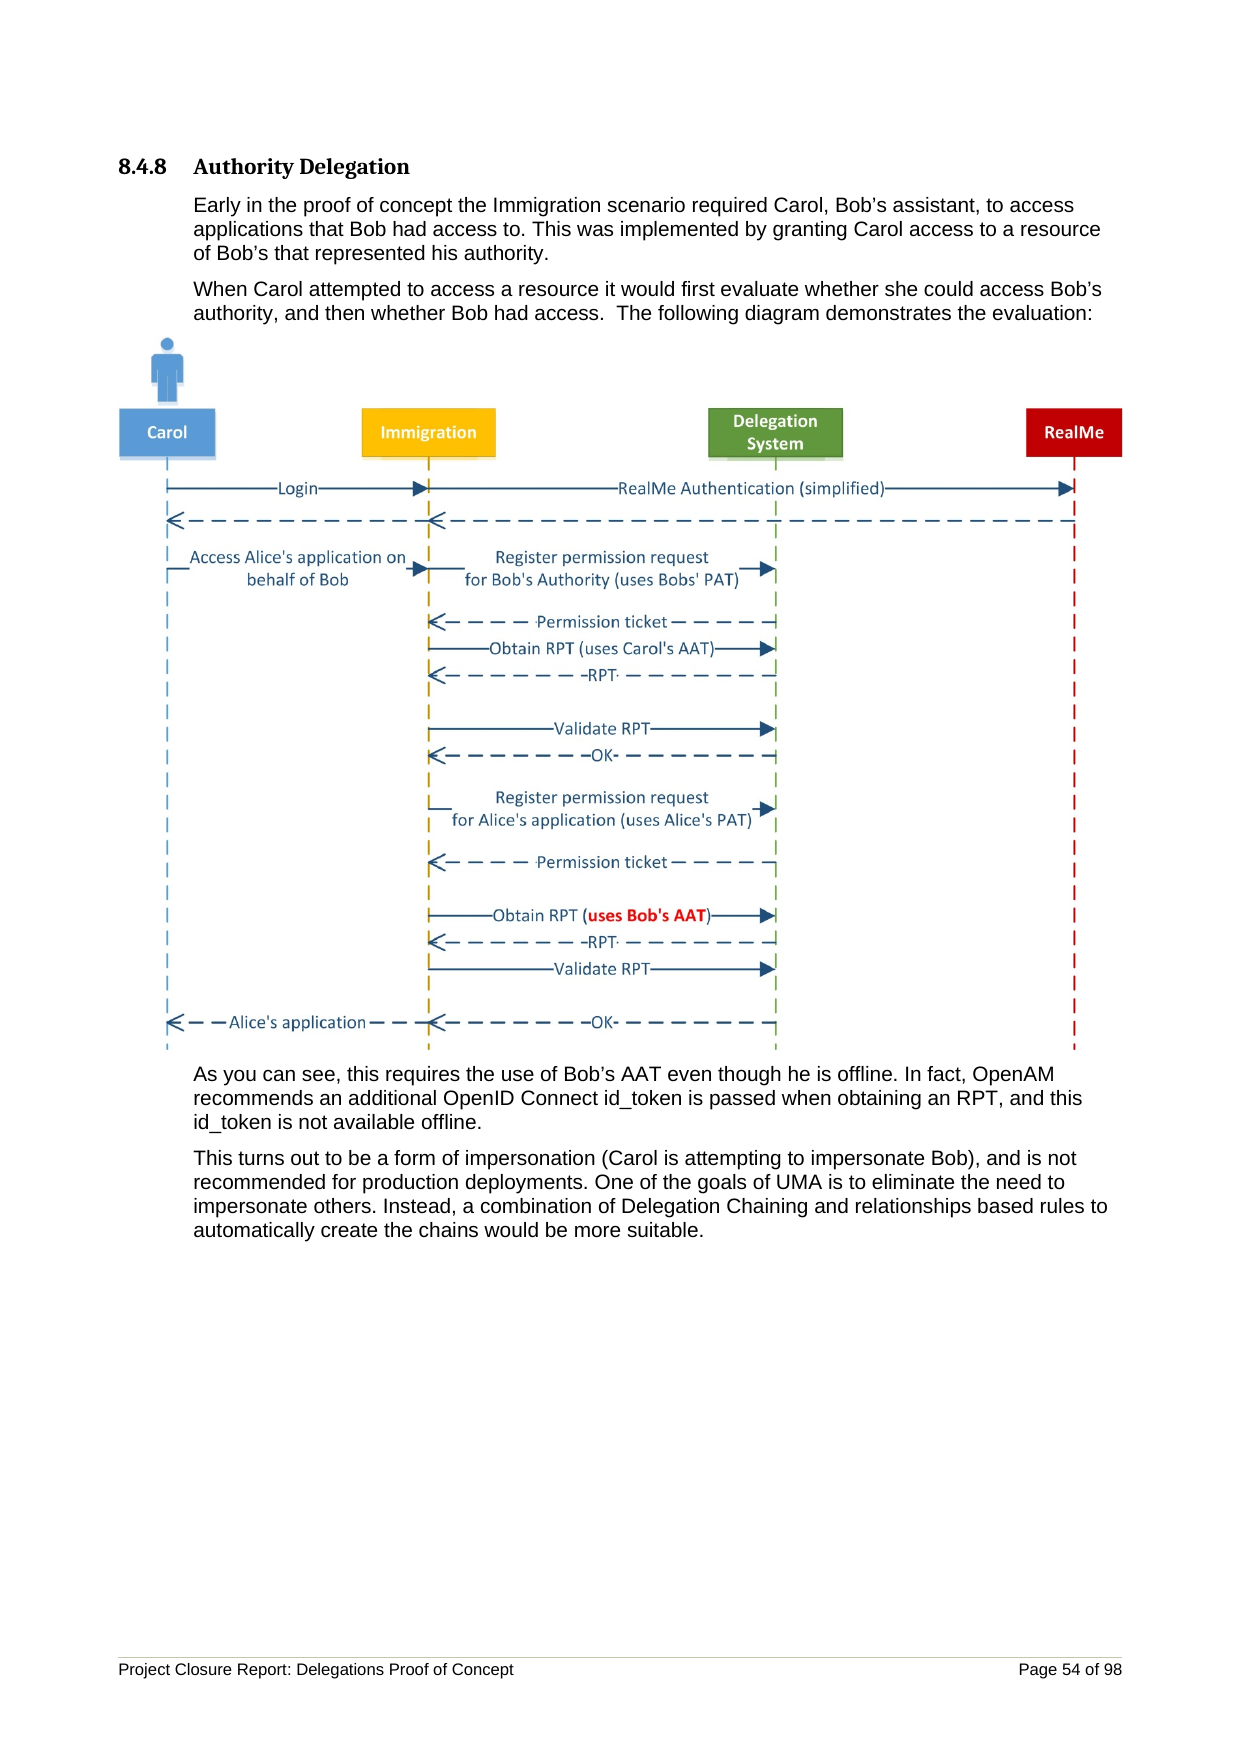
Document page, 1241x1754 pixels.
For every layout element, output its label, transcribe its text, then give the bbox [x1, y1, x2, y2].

text This turns out to be a form of impersonation (Carol is attempting to impersonate Bob), and is not recommended for production deployments. One of the goals of UMA is to eliminate the need to impersonate others. Instead, a combination of Delegation Chaining and relationships based rules to automatically create the chains would be more suitable. [193, 1146, 1122, 1242]
text Early in the proof of concept the Immigration scenario required Carol, Bob’s assistant, to access applications that Bob had access to. This was implemented by granting Carol access to a resource of Bob’s that represented his authority. [193, 193, 1122, 264]
subtitle 8.4.8 Authority Delegation [118, 154, 1122, 180]
text When Carol attempted to access a resource it would first evaluate whether she could access Bob’s authority, and then whether Bob had access. The following diagram demonstrates the evaluation: [193, 277, 1122, 325]
picture [118, 337, 1123, 1050]
text As you can see, this requires the use of Bob’s AAT even though he is offline. In fact, OpenAM recommends an additional OpenID Connect id_token is passed when obtaining an RPT, and this id_token is not available offline. [193, 1062, 1122, 1134]
